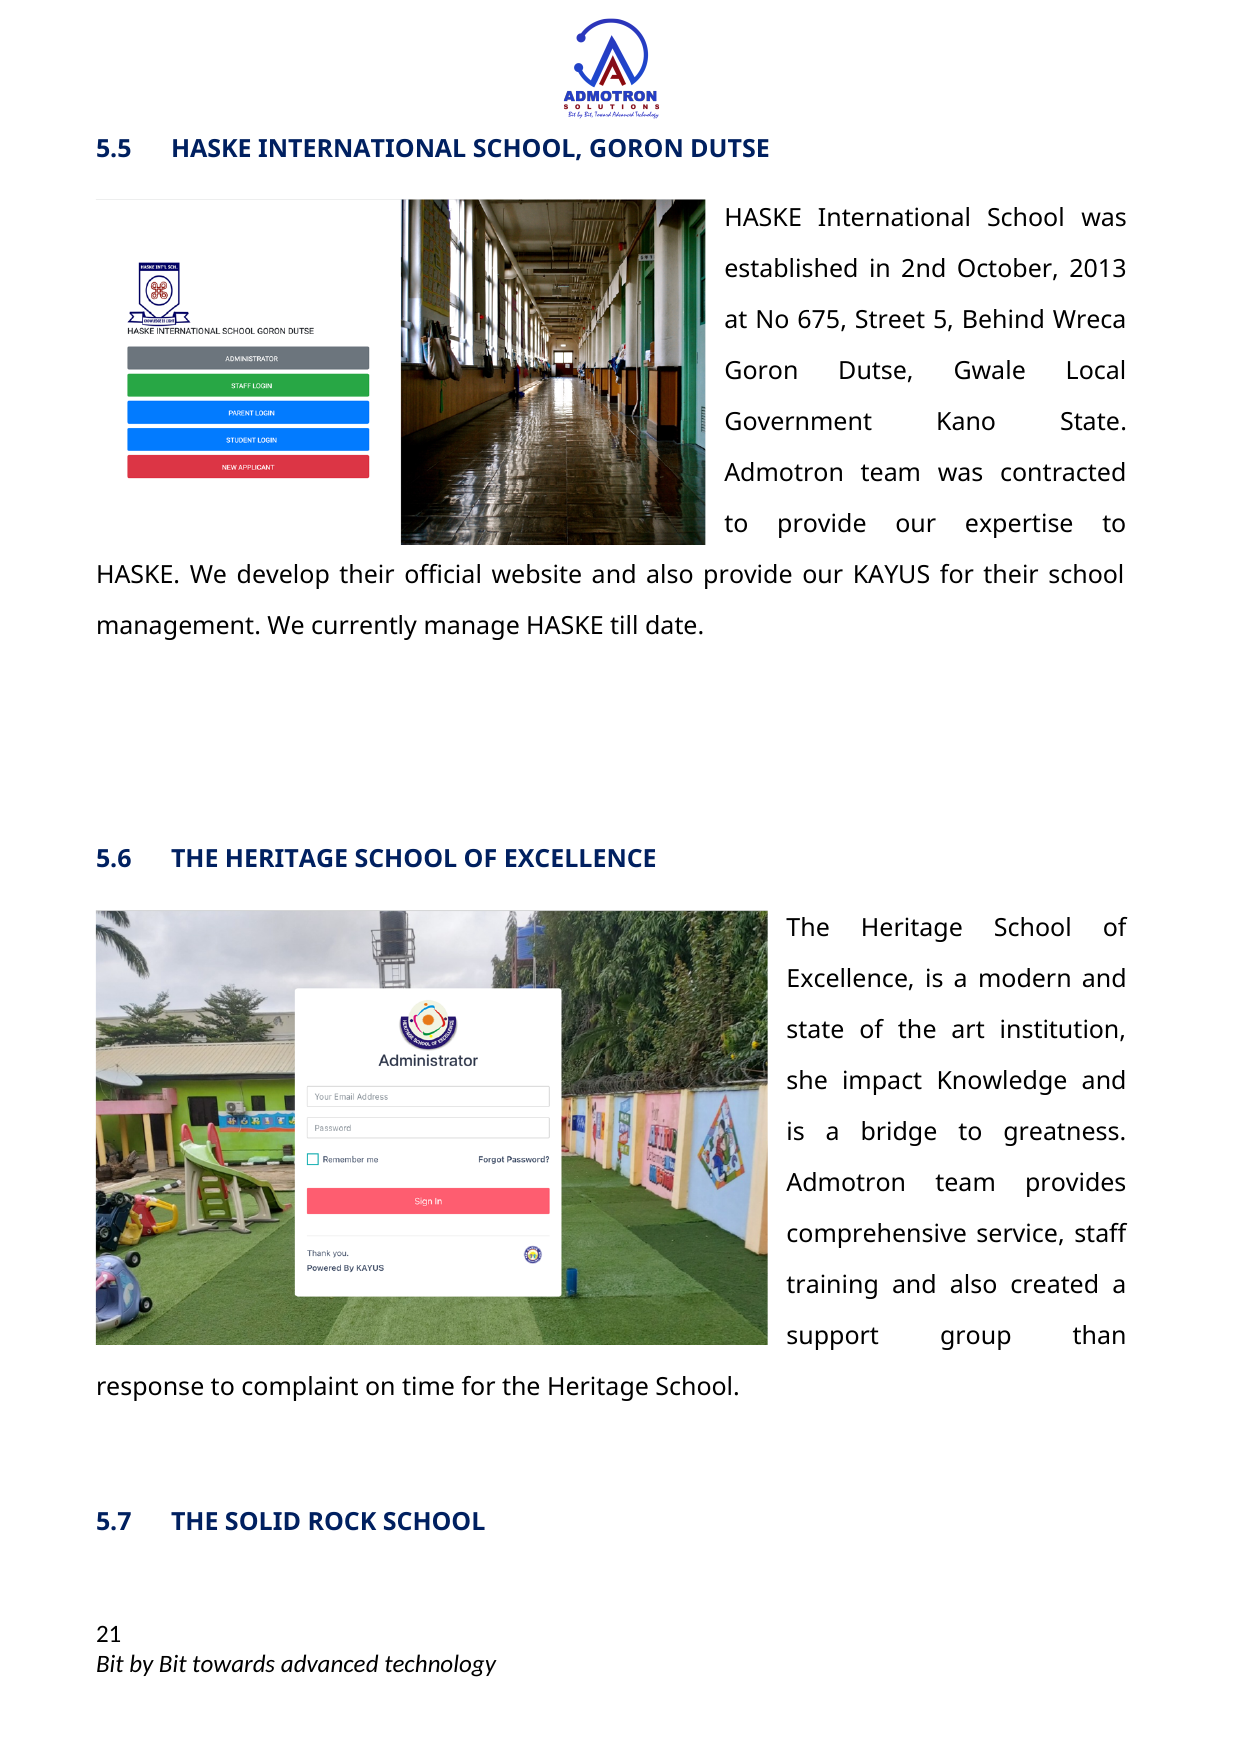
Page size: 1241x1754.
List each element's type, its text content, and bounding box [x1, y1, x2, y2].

subtitle 5.7 THE SOLID ROCK SCHOOL [96, 1503, 1127, 1537]
subtitle 5.5 HASKE INTERNATIONAL SCHOOL, GORON DUTSE [96, 131, 1127, 165]
subtitle 5.6 THE HERITAGE SCHOOL OF EXCELLENCE [96, 841, 1127, 875]
text HASKE International School was established in 2nd October, 2013 at No 675, Street 5, Behind Wreca Goron Dutse, Gwale Local Government Kano State. Admotron team was contracted to provide our expertise to HASKE. We develop their official website and also provide our KAYUS for their school management. We currently manage HASKE till date. [96, 591, 1127, 642]
picture [553, 6, 670, 131]
picture [95, 198, 706, 545]
picture [95, 909, 768, 1345]
